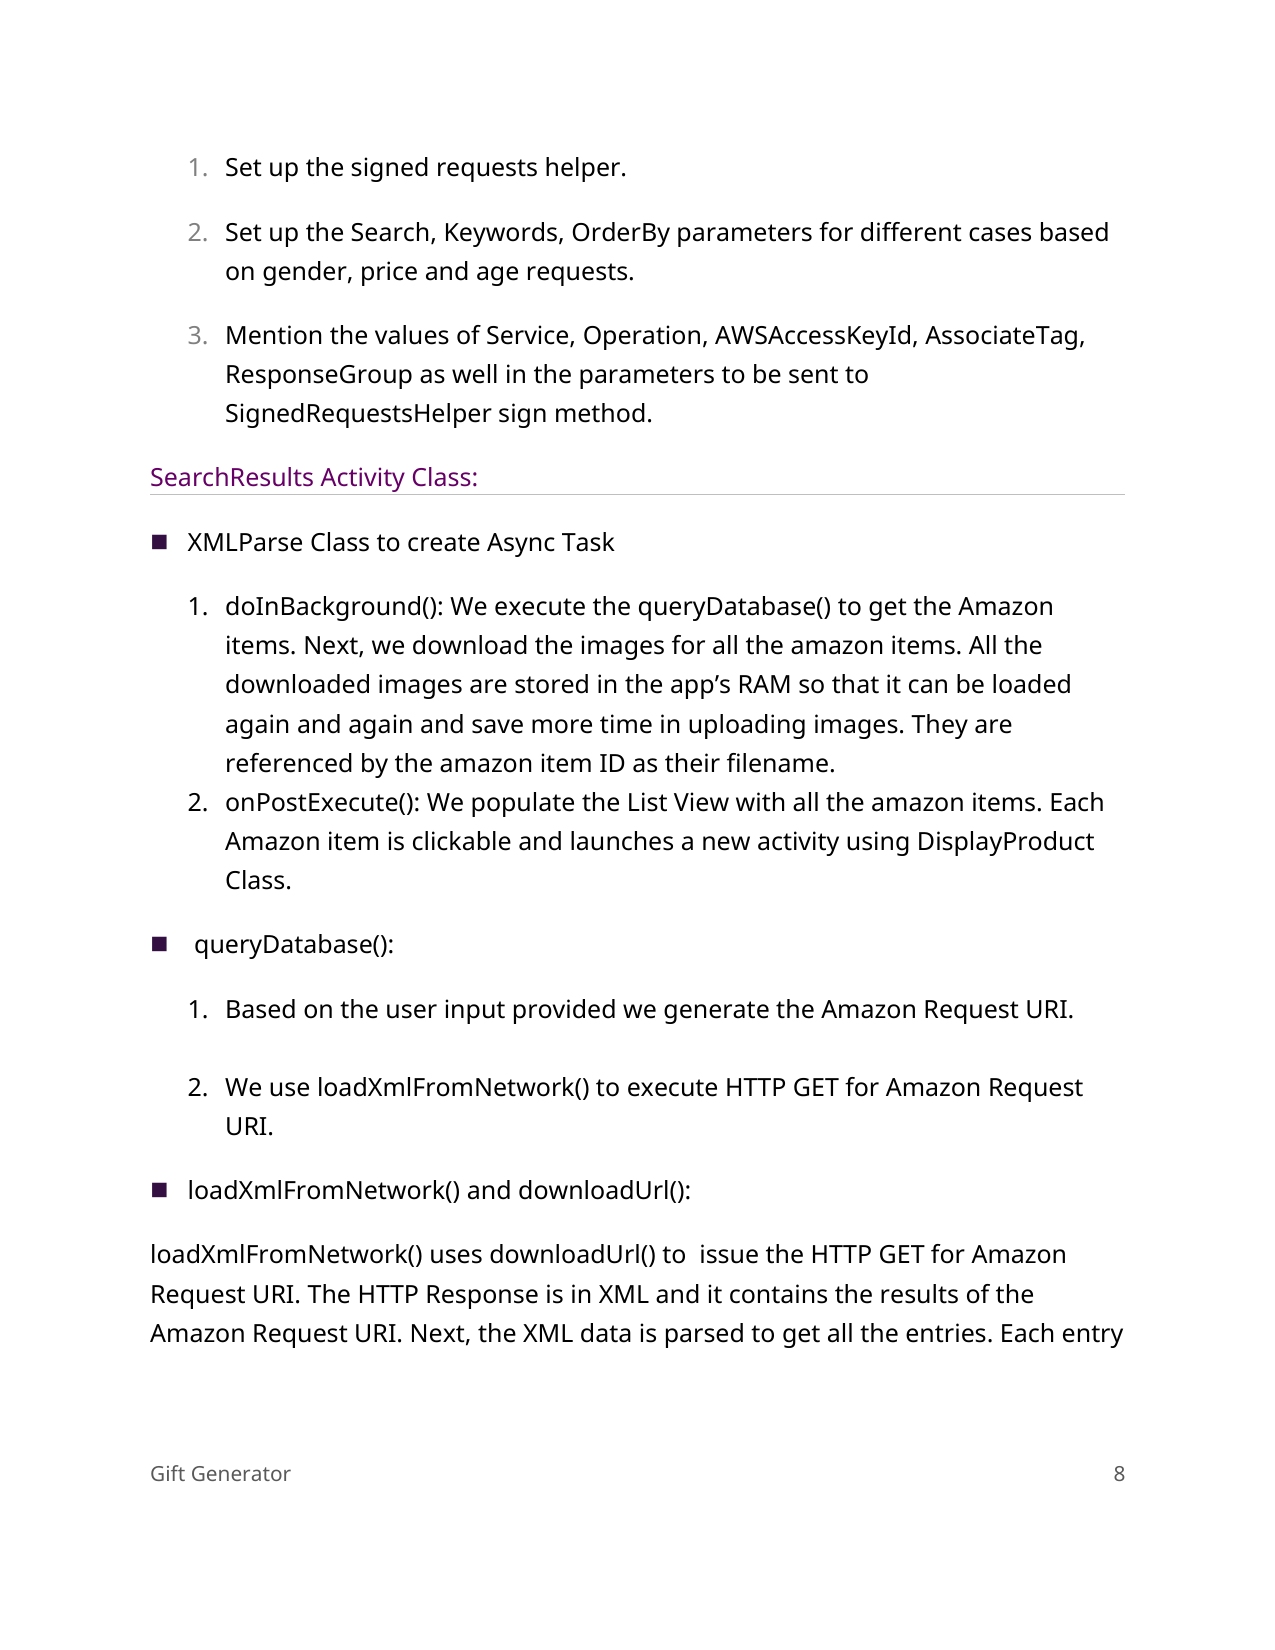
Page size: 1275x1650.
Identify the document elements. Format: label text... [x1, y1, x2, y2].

list loadXmlFromNetwork() and downloadUrl(): [150, 1173, 1125, 1207]
list Set up the signed requests helper. [187, 150, 1125, 184]
list queryDatabase(): [150, 927, 1125, 961]
subtitle SearchResults Activity Class: [150, 460, 1125, 494]
list onPostExecute(): We populate the List View with all the amazon items. Each Amazon item is clickable and launches a new activity using DisplayProduct Class. [187, 785, 1125, 897]
list XMLParse Class to create Async Task [150, 525, 1125, 559]
list doInBackground(): We execute the queryDatabase() to get the Amazon items. Next, we download the images for all the amazon items. All the downloaded images are stored in the app’s RAM so that it can be loaded again and again and save more time in uploading images. They are referenced by the amazon item ID as their filename. [187, 589, 1125, 779]
list Mention the values of Service, Operation, AWSAccessKeyId, AssociateTag, ResponseGroup as well in the parameters to be sent to SignedRequestsHelper sign method. [187, 317, 1125, 430]
list Set up the Search, Keywords, OrderBy parameters for different cases based on gender, price and age requests. [187, 214, 1125, 287]
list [150, 1237, 1125, 1349]
list We use loadXmlFromNetwork() to execute HTTP GET for Amazon Request URI. [187, 1070, 1125, 1143]
list Based on the user input provided we generate the Amazon Request URI. [187, 991, 1125, 1025]
